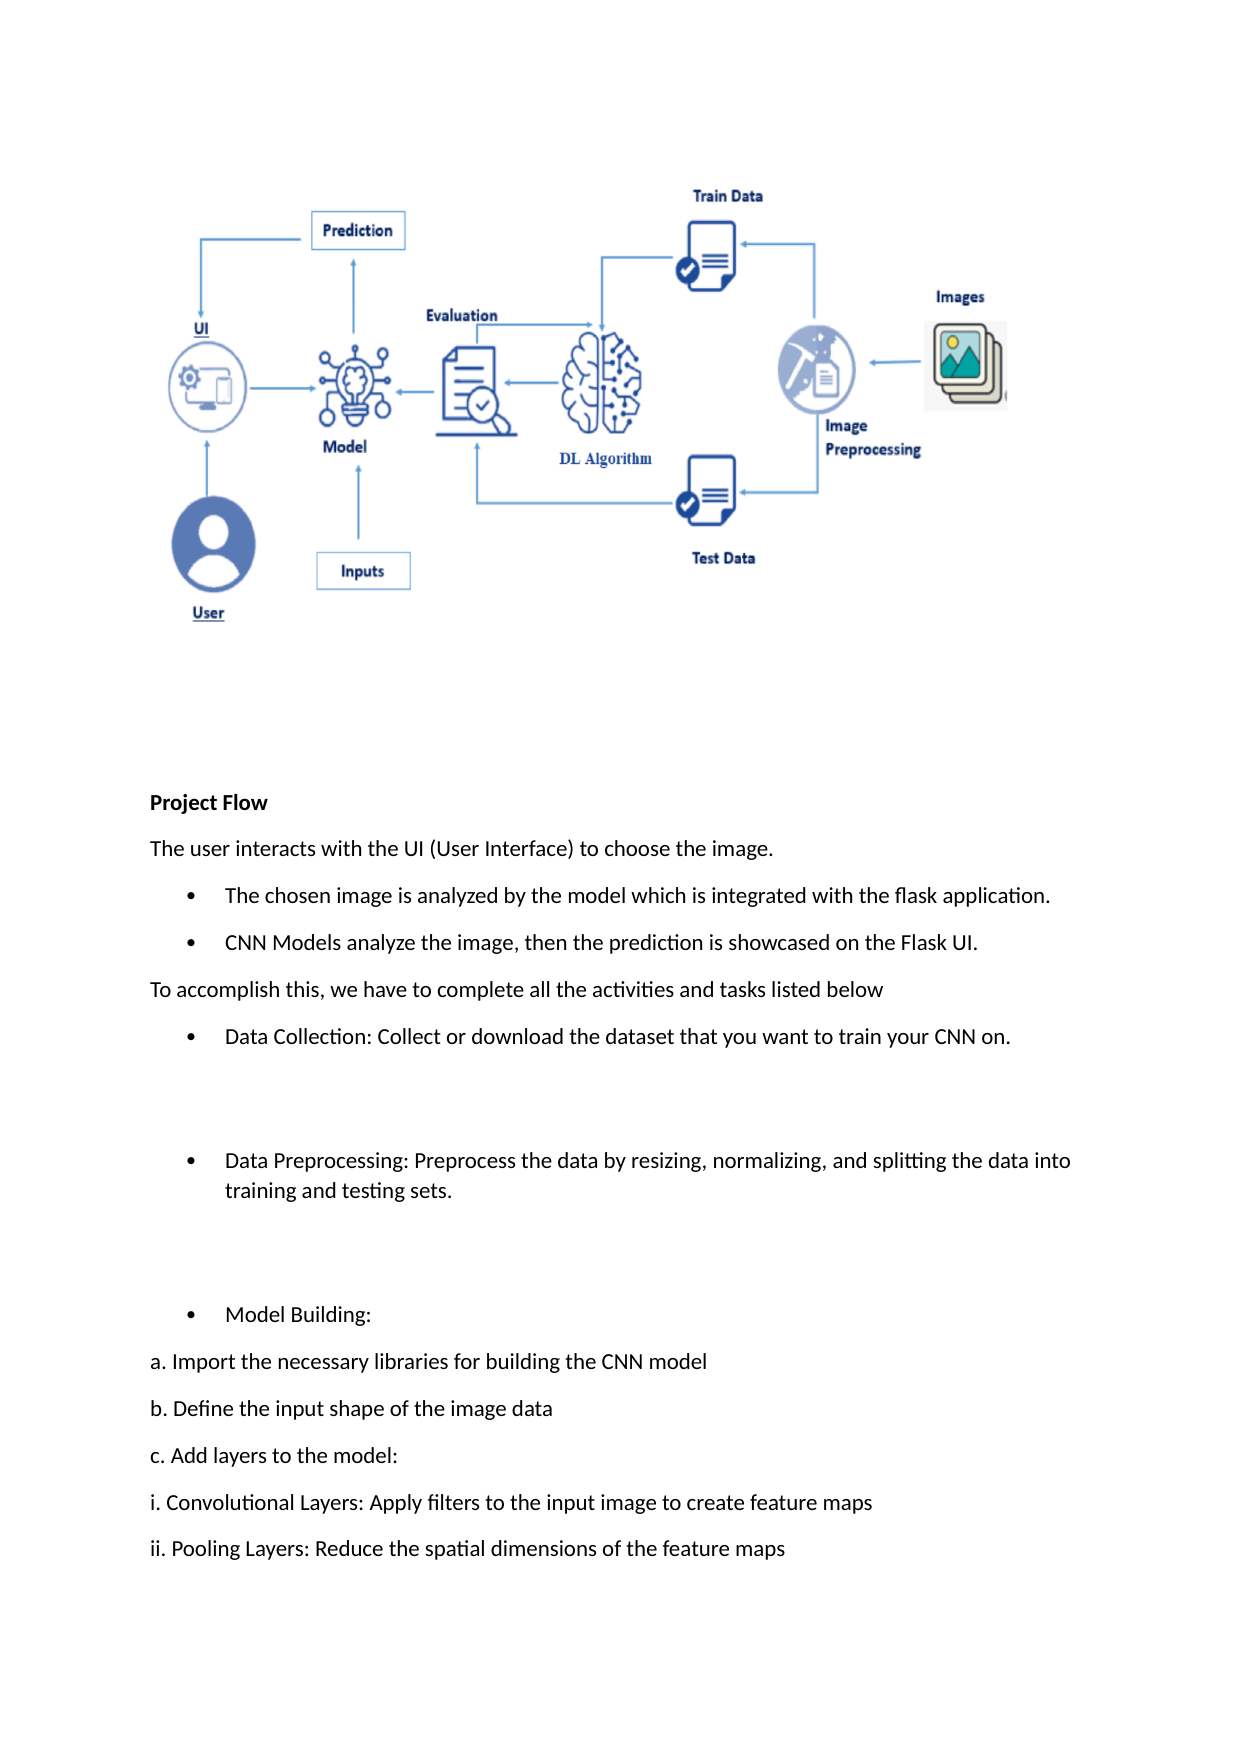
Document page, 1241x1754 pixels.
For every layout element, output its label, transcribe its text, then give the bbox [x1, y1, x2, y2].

list Model Building: [187, 1300, 1090, 1328]
text Project Flow [150, 727, 1090, 816]
list Data Preprocessing: Preprocess the data by resizing, normalizing, and splitting the data into training and testing sets. [187, 1146, 1090, 1204]
text ii. Pooling Layers: Reduce the spatial dimensions of the feature maps [150, 1534, 1090, 1562]
text The user interacts with the UI (User Interface) to choose the image. [150, 834, 1090, 862]
list The chosen image is analyzed by the model which is integrated with the flask application. [187, 881, 1090, 909]
text To accomplish this, we have to complete all the activities and tasks listed below [150, 975, 1090, 1003]
list CNN Models analyze the image, then the prediction is showcased on the Flask UI. [187, 928, 1090, 956]
list Data Collection: Collect or download the dataset that you want to train your CNN on. [187, 1022, 1090, 1050]
text c. Add layers to the model: [150, 1441, 1090, 1469]
text a. Import the necessary libraries for building the CNN model [150, 1347, 1090, 1375]
text b. Define the input shape of the image data [150, 1394, 1090, 1422]
picture [150, 150, 1091, 709]
text i. Convolutional Layers: Apply filters to the input image to create feature maps [150, 1488, 1090, 1516]
